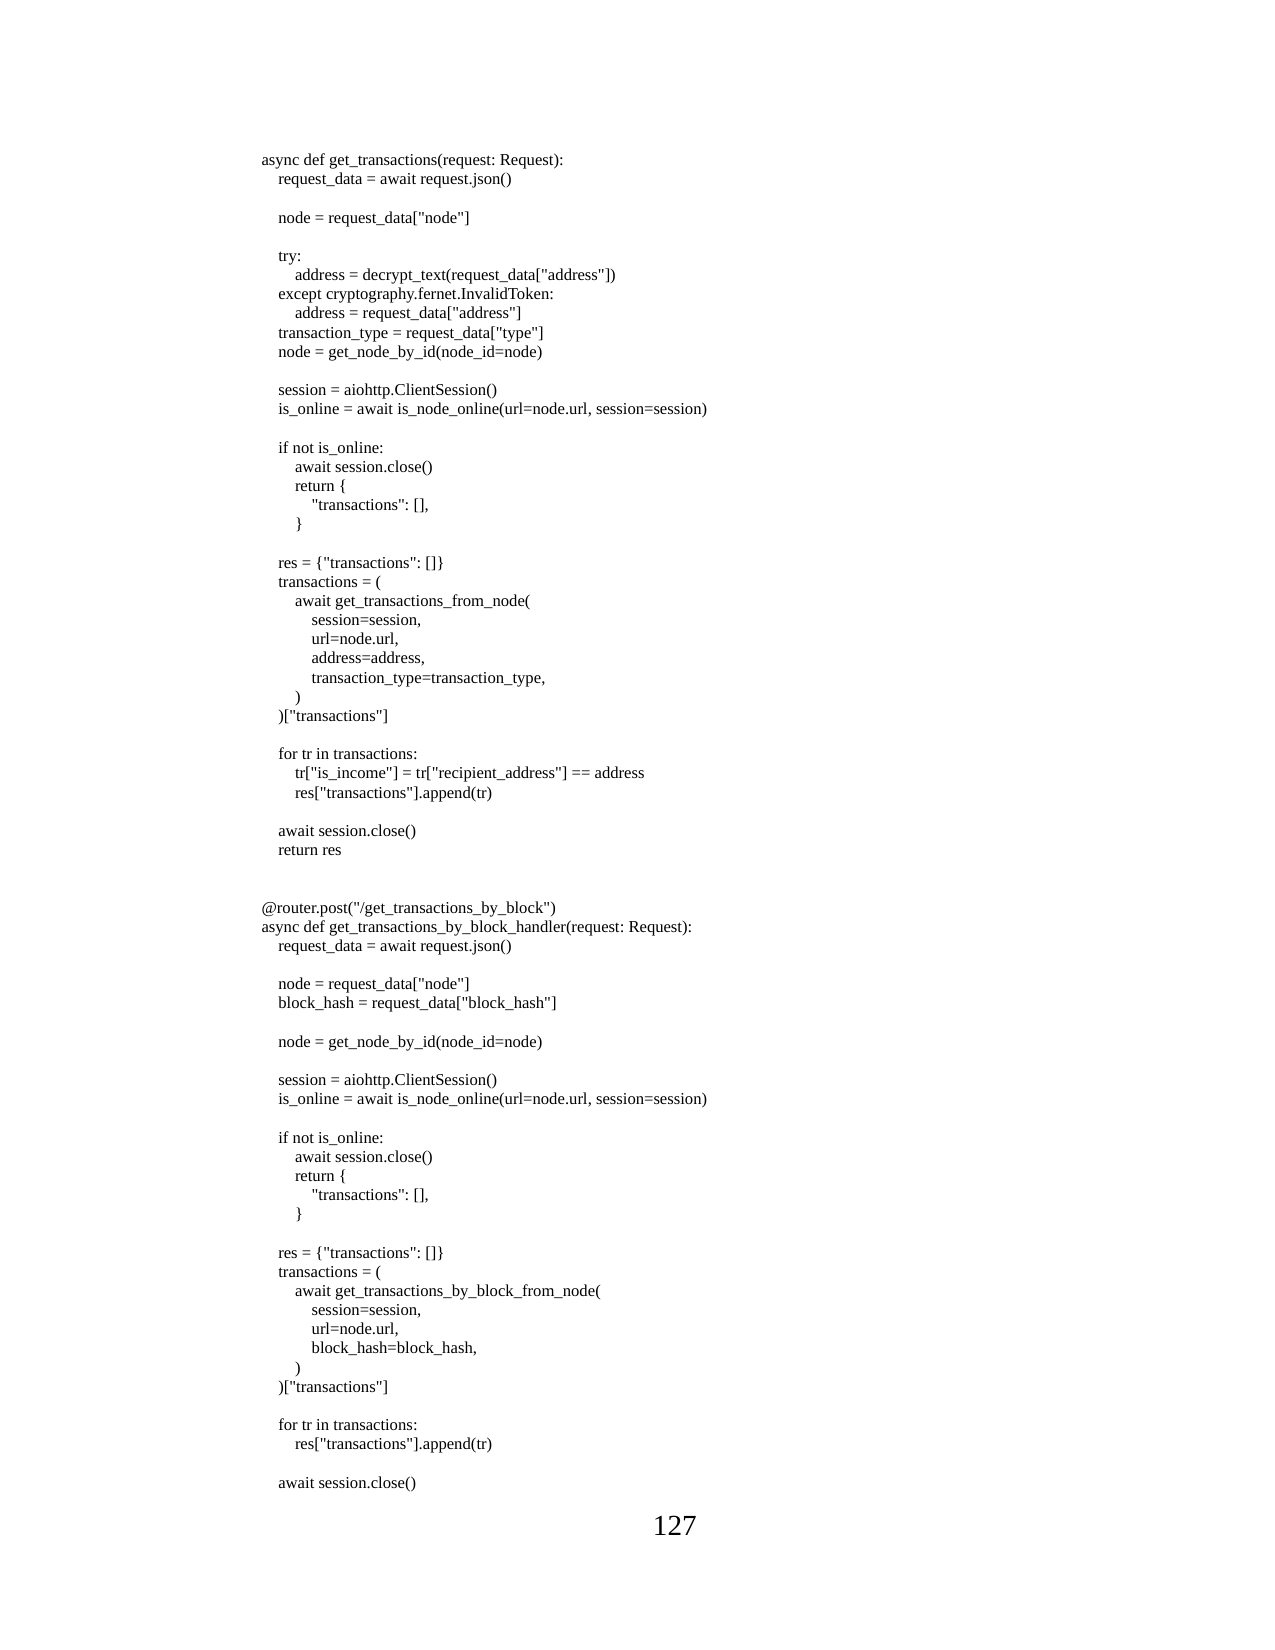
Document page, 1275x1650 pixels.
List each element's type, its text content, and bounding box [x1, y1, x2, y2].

list node = get_node_by_id(node_id=node) [261, 342, 1125, 361]
list } [261, 1204, 1125, 1223]
list res = {"transactions": []} [261, 1242, 1125, 1262]
list async def get_transactions_by_block_handler(request: Request): [261, 917, 1125, 936]
list )["transactions"] [261, 706, 1125, 725]
list for tr in transactions: [261, 744, 1125, 763]
list transactions = ( [261, 1262, 1125, 1281]
list return { [261, 476, 1125, 495]
list url=node.url, [261, 1319, 1125, 1338]
list await session.close() [261, 821, 1125, 840]
list except cryptography.fernet.InvalidToken: [261, 284, 1125, 303]
list )["transactions"] [261, 1377, 1125, 1396]
list ) [261, 1357, 1125, 1377]
list await get_transactions_from_node( [261, 591, 1125, 610]
list res = {"transactions": []} [261, 552, 1125, 572]
list session = aiohttp.ClientSession() [261, 380, 1125, 399]
list address = request_data["address"] [261, 303, 1125, 322]
list await session.close() [261, 457, 1125, 476]
list block_hash = request_data["block_hash"] [261, 993, 1125, 1012]
list request_data = await request.json() [261, 169, 1125, 188]
list try: [261, 246, 1125, 265]
list for tr in transactions: [261, 1415, 1125, 1434]
list address = decrypt_text(request_data["address"]) [261, 265, 1125, 284]
list is_online = await is_node_online(url=node.url, session=session) [261, 1089, 1125, 1108]
list node = request_data["node"] [261, 974, 1125, 993]
list @router.post("/get_transactions_by_block") [261, 897, 1125, 917]
list tr["is_income"] = tr["recipient_address"] == address [261, 763, 1125, 782]
list node = get_node_by_id(node_id=node) [261, 1032, 1125, 1051]
list if not is_online: [261, 437, 1125, 457]
list return res [261, 840, 1125, 859]
list session=session, [261, 1300, 1125, 1319]
list transaction_type = request_data["type"] [261, 322, 1125, 342]
list ) [261, 687, 1125, 706]
list if not is_online: [261, 1127, 1125, 1147]
list url=node.url, [261, 629, 1125, 648]
list await session.close() [261, 1147, 1125, 1166]
list res["transactions"].append(tr) [261, 782, 1125, 802]
list "transactions": [], [261, 495, 1125, 514]
list node = request_data["node"] [261, 207, 1125, 227]
list is_online = await is_node_online(url=node.url, session=session) [261, 399, 1125, 418]
list await get_transactions_by_block_from_node( [261, 1281, 1125, 1300]
list block_hash=block_hash, [261, 1338, 1125, 1357]
list } [261, 514, 1125, 533]
list await session.close() [261, 1472, 1125, 1492]
list res["transactions"].append(tr) [261, 1434, 1125, 1453]
list return { [261, 1166, 1125, 1185]
list transactions = ( [261, 572, 1125, 591]
list "transactions": [], [261, 1185, 1125, 1204]
list async def get_transactions(request: Request): [261, 150, 1125, 169]
list transaction_type=transaction_type, [261, 667, 1125, 687]
list session = aiohttp.ClientSession() [261, 1070, 1125, 1089]
list address=address, [261, 648, 1125, 667]
list request_data = await request.json() [261, 936, 1125, 955]
list session=session, [261, 610, 1125, 629]
